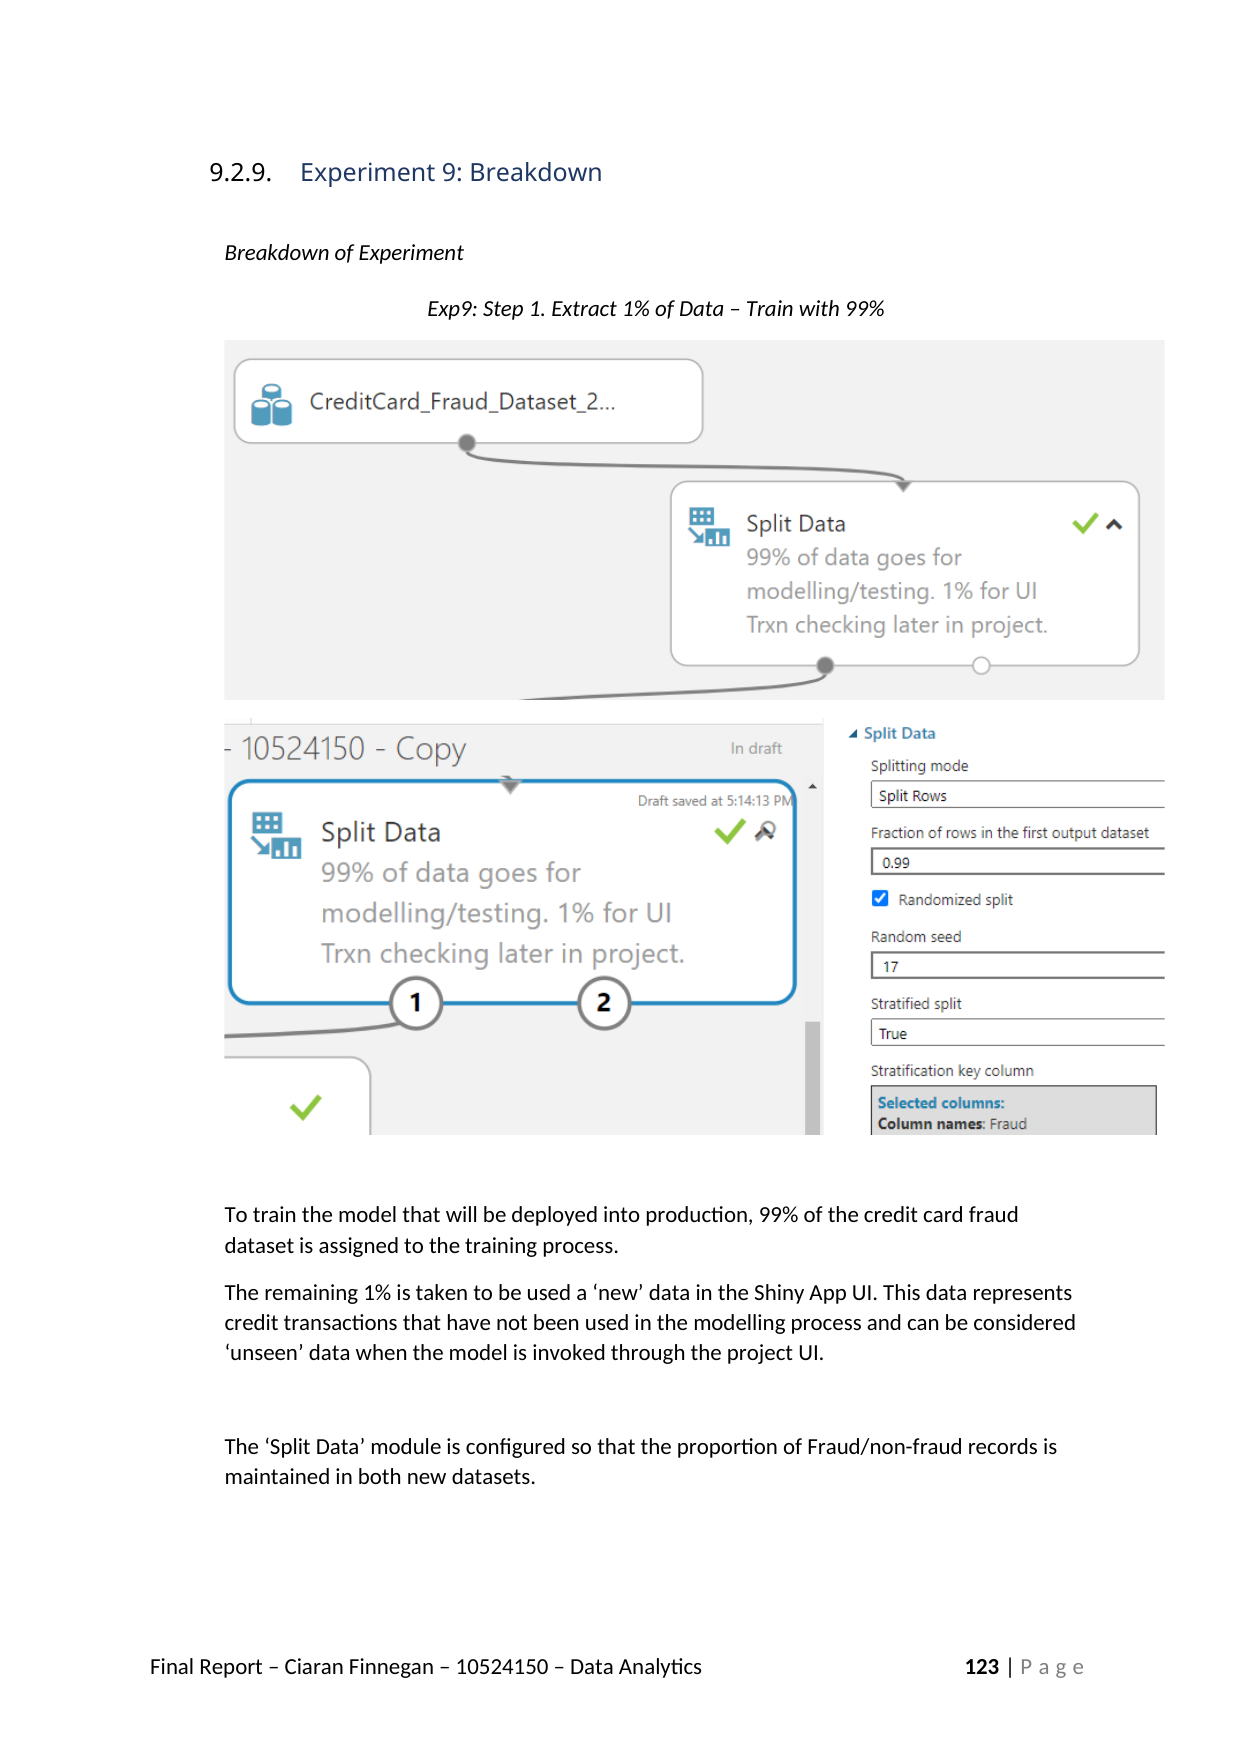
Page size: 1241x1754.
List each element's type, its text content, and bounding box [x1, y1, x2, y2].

text The ‘Split Data’ module is configured so that the proportion of Fraud/non-fraud records is maintained in both new datasets. [224, 1432, 1090, 1490]
text Breakdown of Experiment [224, 238, 1090, 266]
picture [224, 340, 1165, 700]
text Exp9: Step 1. Extract 1% of Data – Train with 99% [224, 294, 1090, 322]
text To train the model that will be deployed into production, 99% of the credit card fraud dataset is assigned to the training process. [224, 1201, 1090, 1259]
subtitle Experiment 9: Breakdown [209, 154, 1090, 188]
text The remaining 1% is taken to be used a ‘new’ data in the Shiny App UI. This data represents credit transactions that have not been used in the modelling process and can be considered ‘unseen’ data when the model is invoked through the project UI. [224, 1278, 1090, 1366]
picture [224, 718, 1165, 1135]
